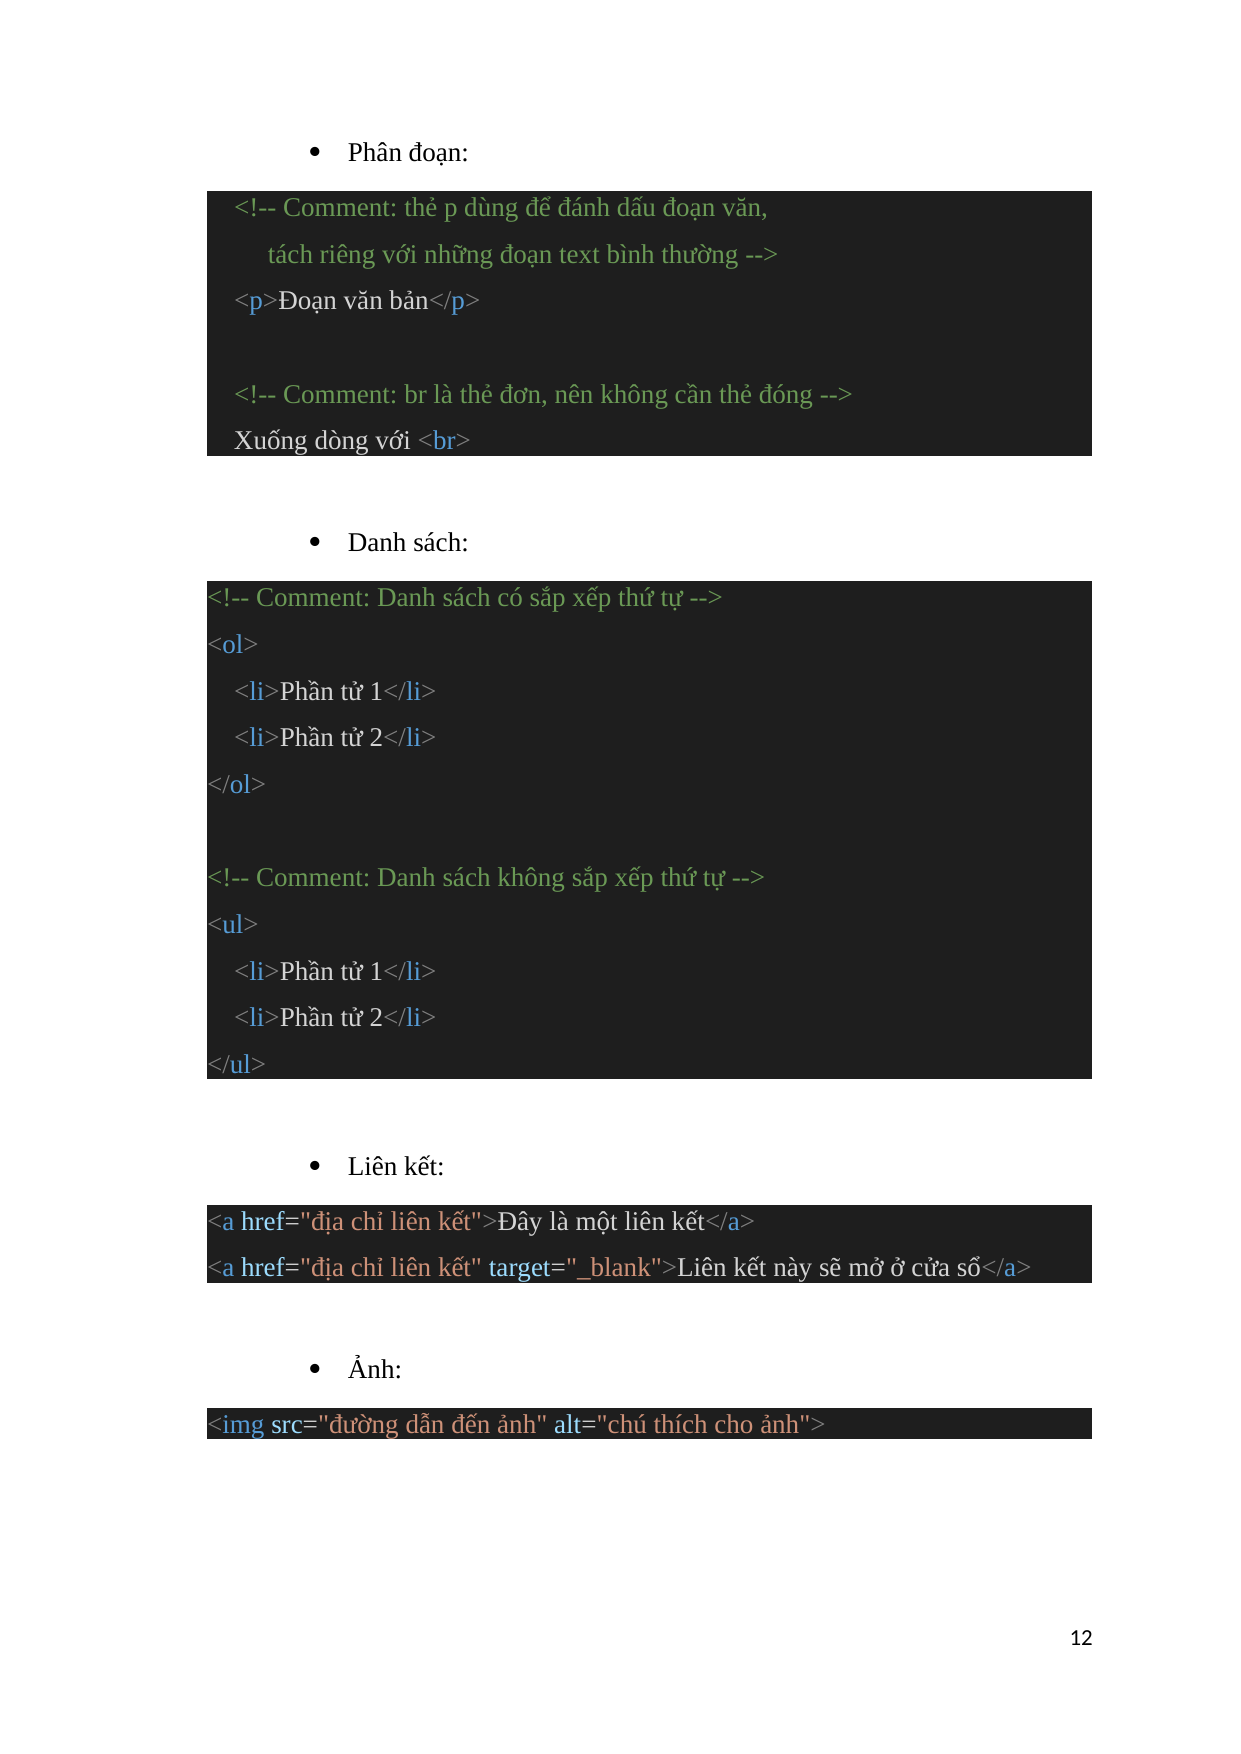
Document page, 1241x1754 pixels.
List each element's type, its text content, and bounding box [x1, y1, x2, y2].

text <a href="địa chỉ liên kết" target="_blank">Liên kết này sẽ mở ở cửa sổ</a> [207, 1251, 1092, 1283]
text <ol> [207, 628, 1092, 659]
text </ol> [207, 768, 1092, 799]
text <!-- Comment: Danh sách không sắp xếp thứ tự --> [207, 861, 1092, 892]
text <li>Phần tử 2</li> [207, 721, 1092, 752]
list Ảnh: [310, 1353, 1092, 1384]
list Phân đoạn: [310, 136, 1092, 167]
text <!-- Comment: thẻ p dùng để đánh dấu đoạn văn, [207, 191, 1092, 222]
text </ul> [207, 1048, 1092, 1079]
text Xuống dòng với <br> [207, 424, 1092, 456]
text <a href="địa chỉ liên kết">Đây là một liên kết</a> [207, 1205, 1092, 1236]
text tách riêng với những đoạn text bình thường --> [207, 238, 1092, 269]
text <li>Phần tử 1</li> [207, 674, 1092, 706]
text <p>Đoạn văn bản</p> [207, 284, 1092, 316]
text <!-- Comment: br là thẻ đơn, nên không cần thẻ đóng --> [207, 378, 1092, 409]
text <li>Phần tử 1</li> [207, 954, 1092, 986]
text <li>Phần tử 2</li> [207, 1001, 1092, 1032]
text <ul> [207, 908, 1092, 939]
text <!-- Comment: Danh sách có sắp xếp thứ tự --> [207, 581, 1092, 612]
list Liên kết: [310, 1149, 1092, 1181]
list Danh sách: [310, 526, 1092, 557]
text <img src="đường dẫn đến ảnh" alt="chú thích cho ảnh"> [207, 1408, 1092, 1439]
